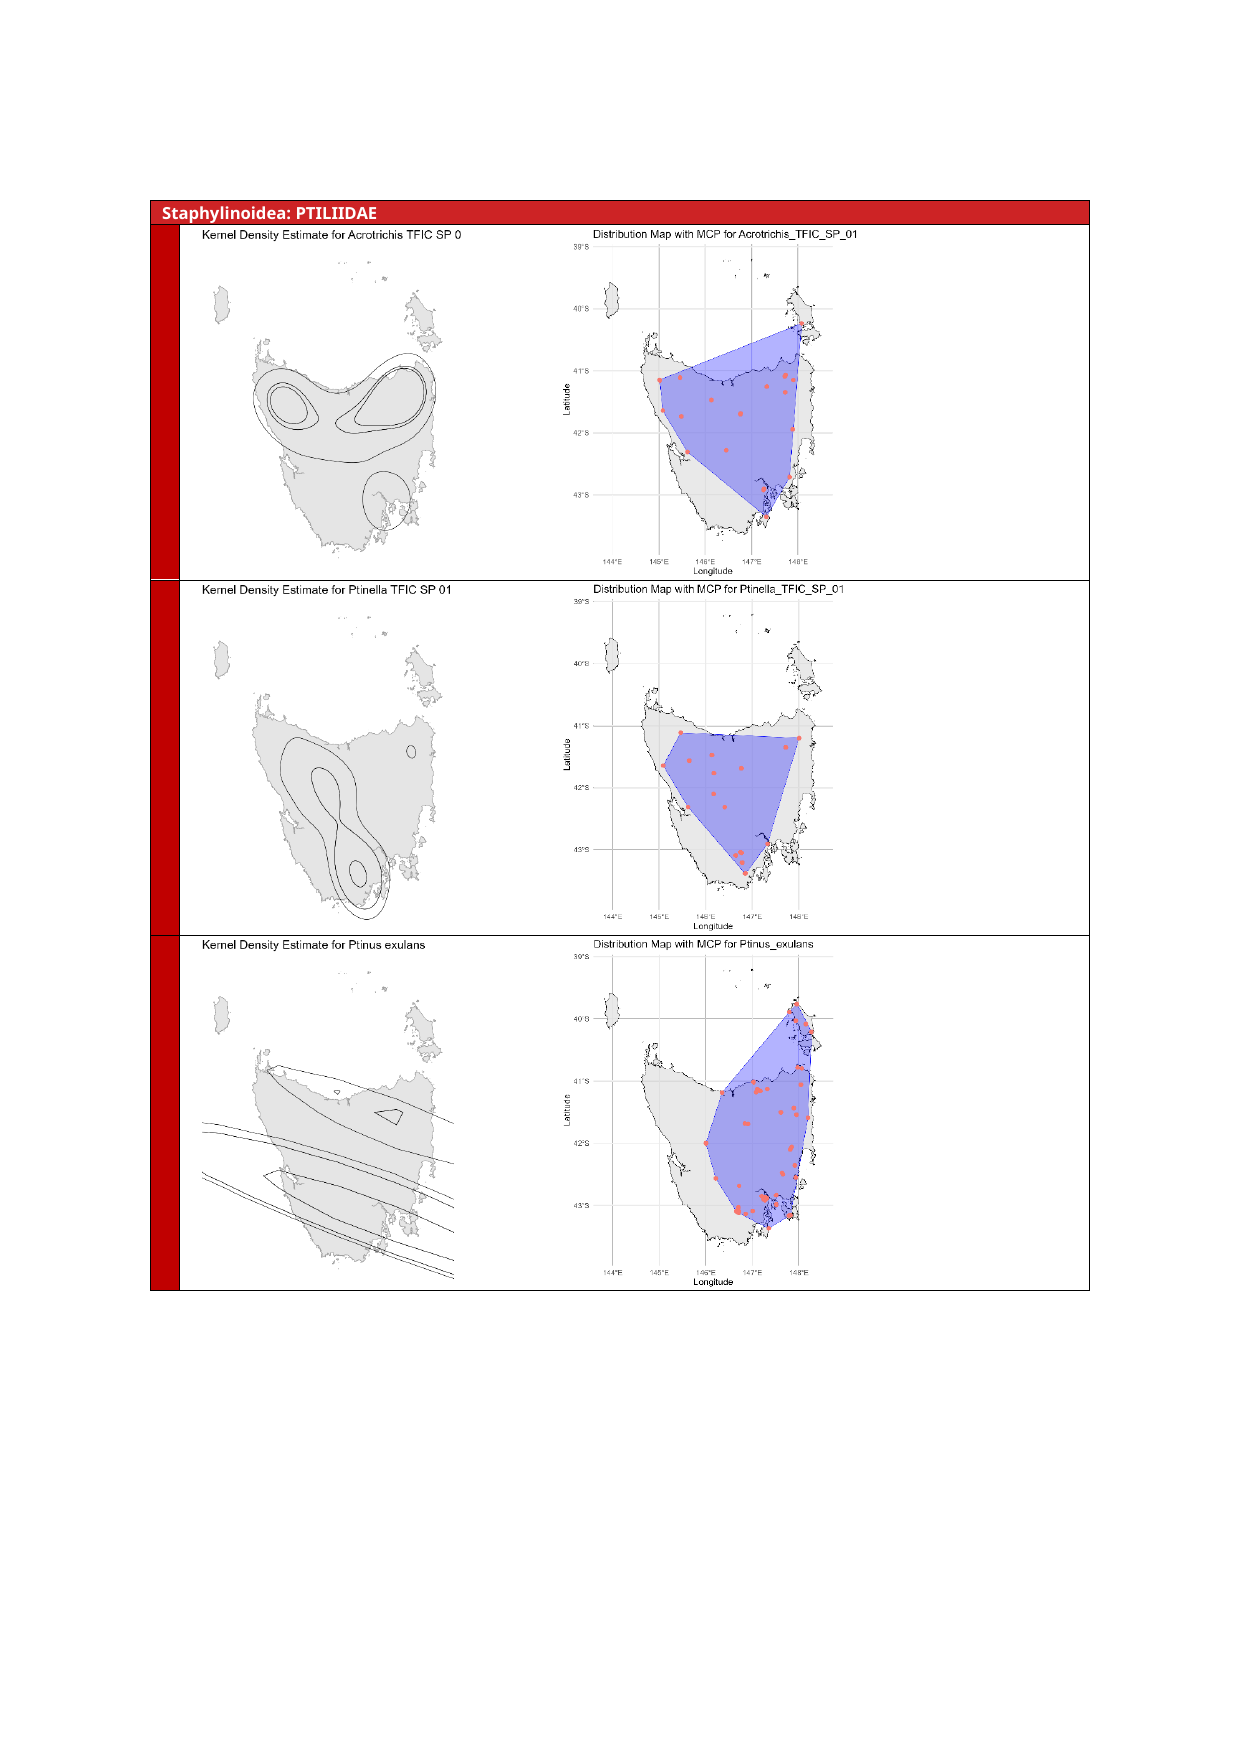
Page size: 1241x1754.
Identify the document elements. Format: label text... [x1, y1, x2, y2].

picture [190, 225, 935, 935]
table_cell [151, 225, 179, 579]
table_header Staphylinoidea: PTILIIDAE [151, 201, 1089, 224]
table_cell [180, 936, 190, 1290]
picture [190, 936, 935, 1291]
table_cell [151, 936, 179, 1290]
table_cell [180, 581, 190, 935]
table_cell [935, 581, 1089, 935]
table_cell [934, 225, 1089, 579]
table_cell [935, 936, 1089, 1290]
table_cell [151, 581, 179, 935]
table_cell [180, 225, 190, 579]
